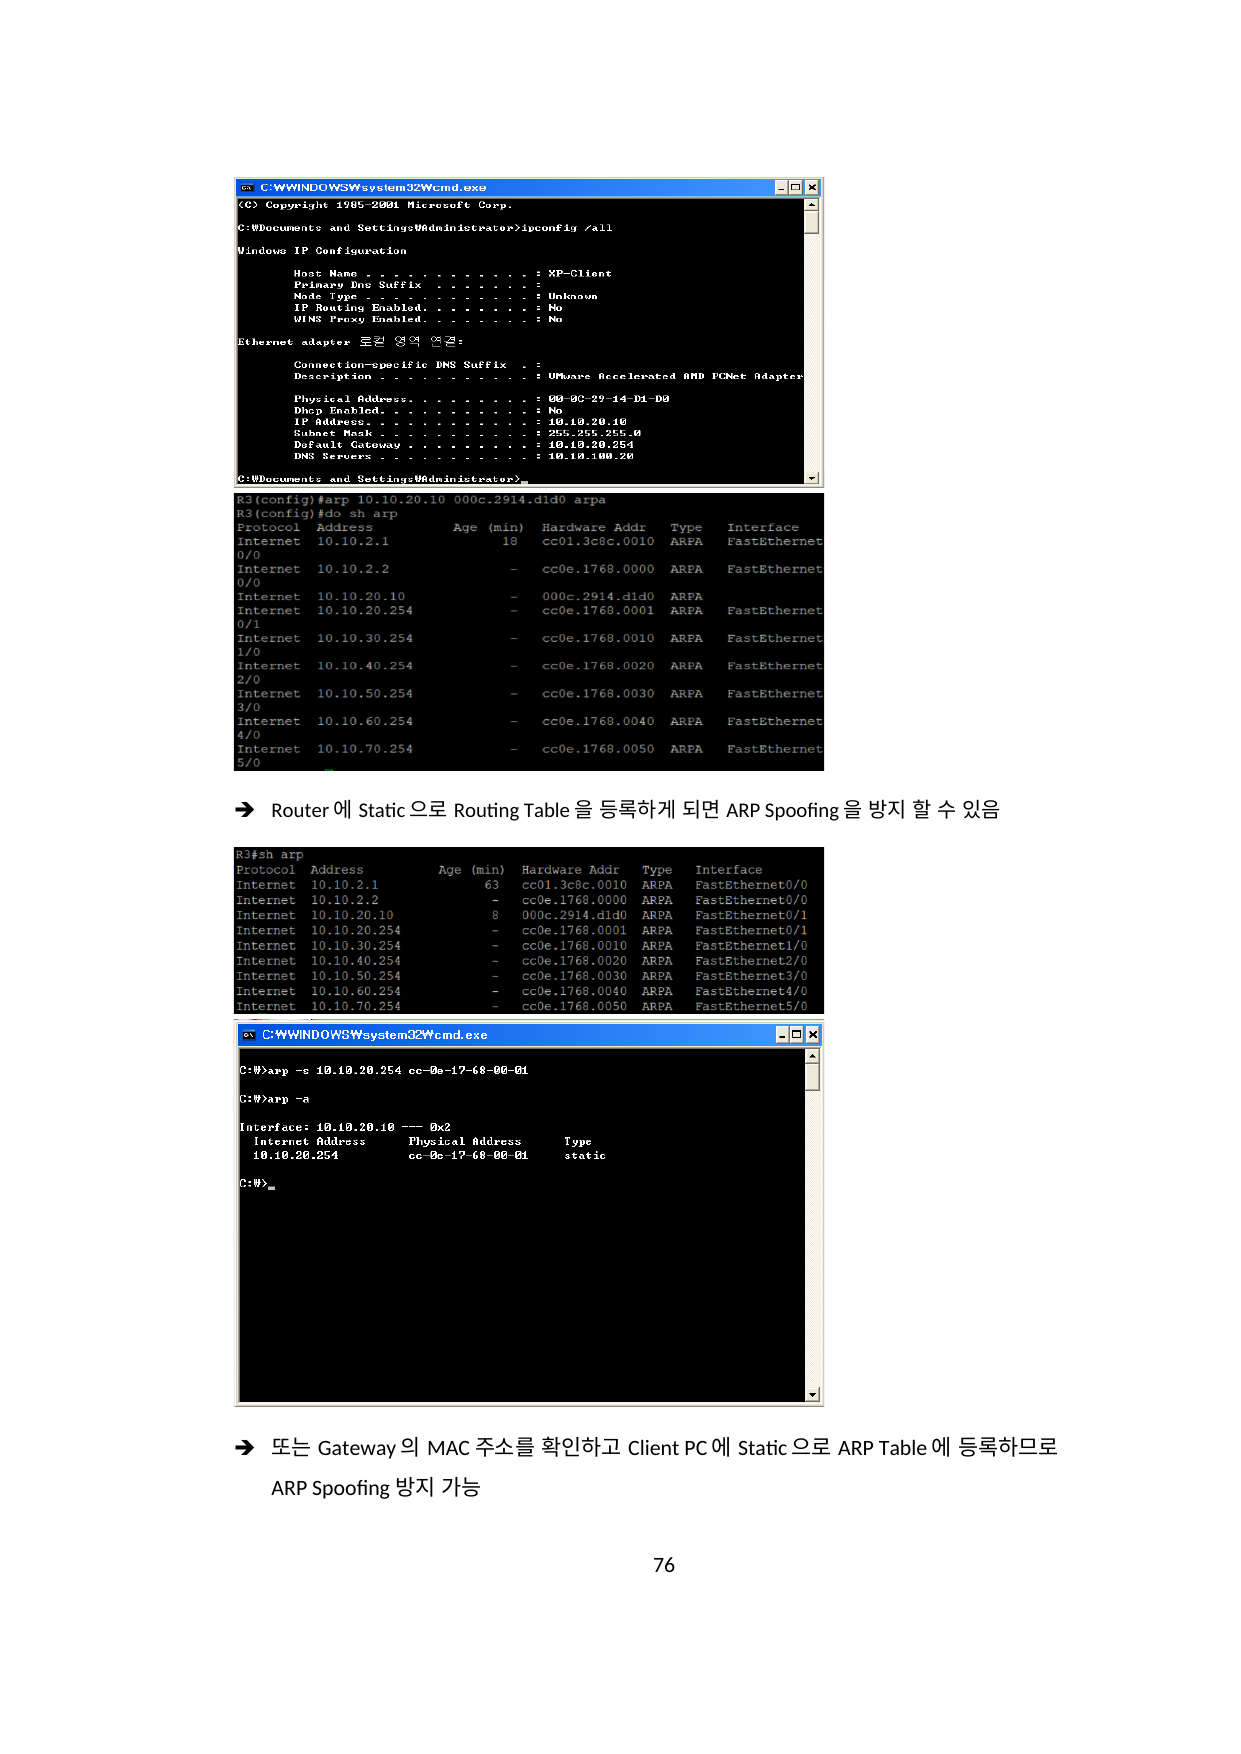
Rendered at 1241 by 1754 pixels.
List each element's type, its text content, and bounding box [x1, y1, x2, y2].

picture [233, 493, 825, 771]
list 또는 Gateway의 MAC 주소를 확인하고 Client PC에 Static으로 ARP Table에 등록하므로 ARP Spoofing 방지 가능 [234, 1430, 1090, 1501]
list Router에 Static으로 Routing Table을 등록하게 되면 ARP Spoofing을 방지 할 수 있음 [234, 793, 1090, 824]
picture [233, 177, 825, 488]
picture [233, 847, 825, 1014]
picture [233, 1019, 825, 1407]
